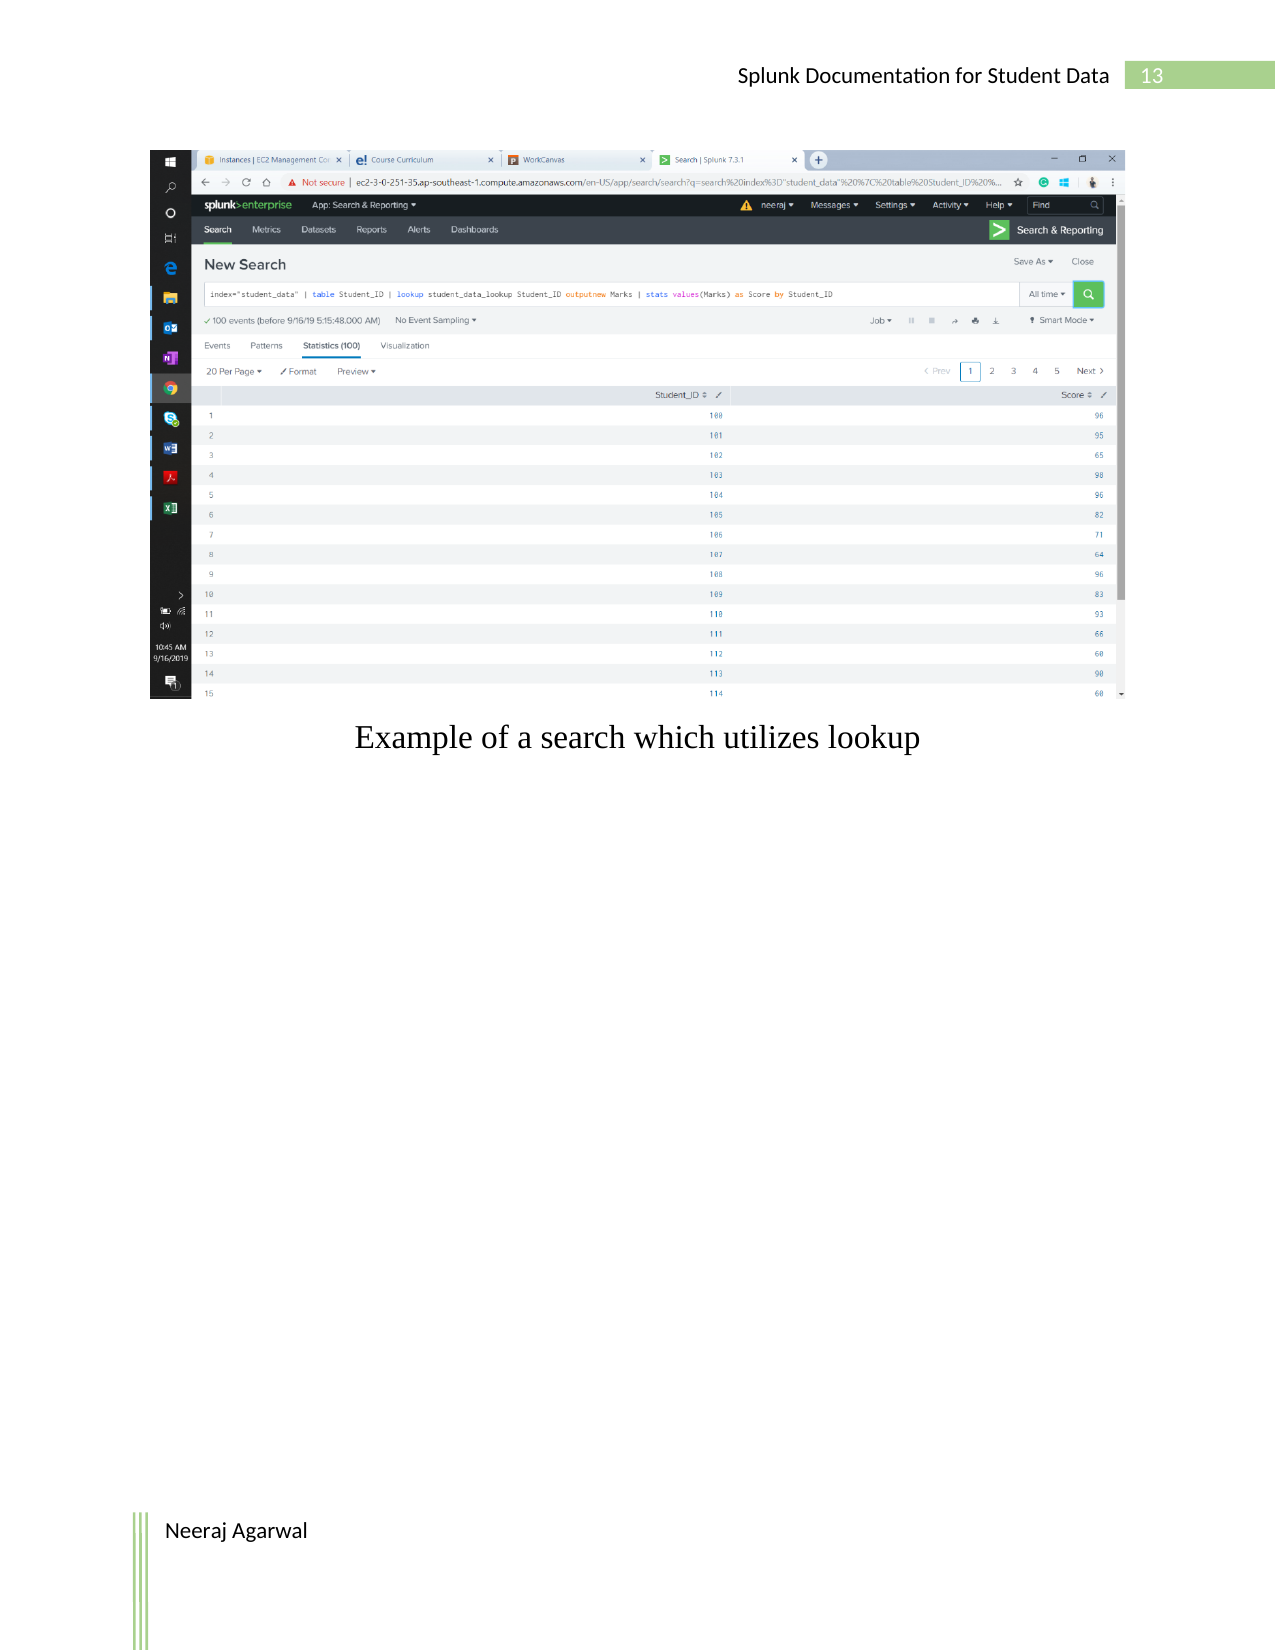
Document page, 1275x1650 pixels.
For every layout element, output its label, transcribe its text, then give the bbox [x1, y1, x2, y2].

text Example of a search which utilizes lookup [150, 717, 1125, 756]
picture [150, 150, 1125, 699]
